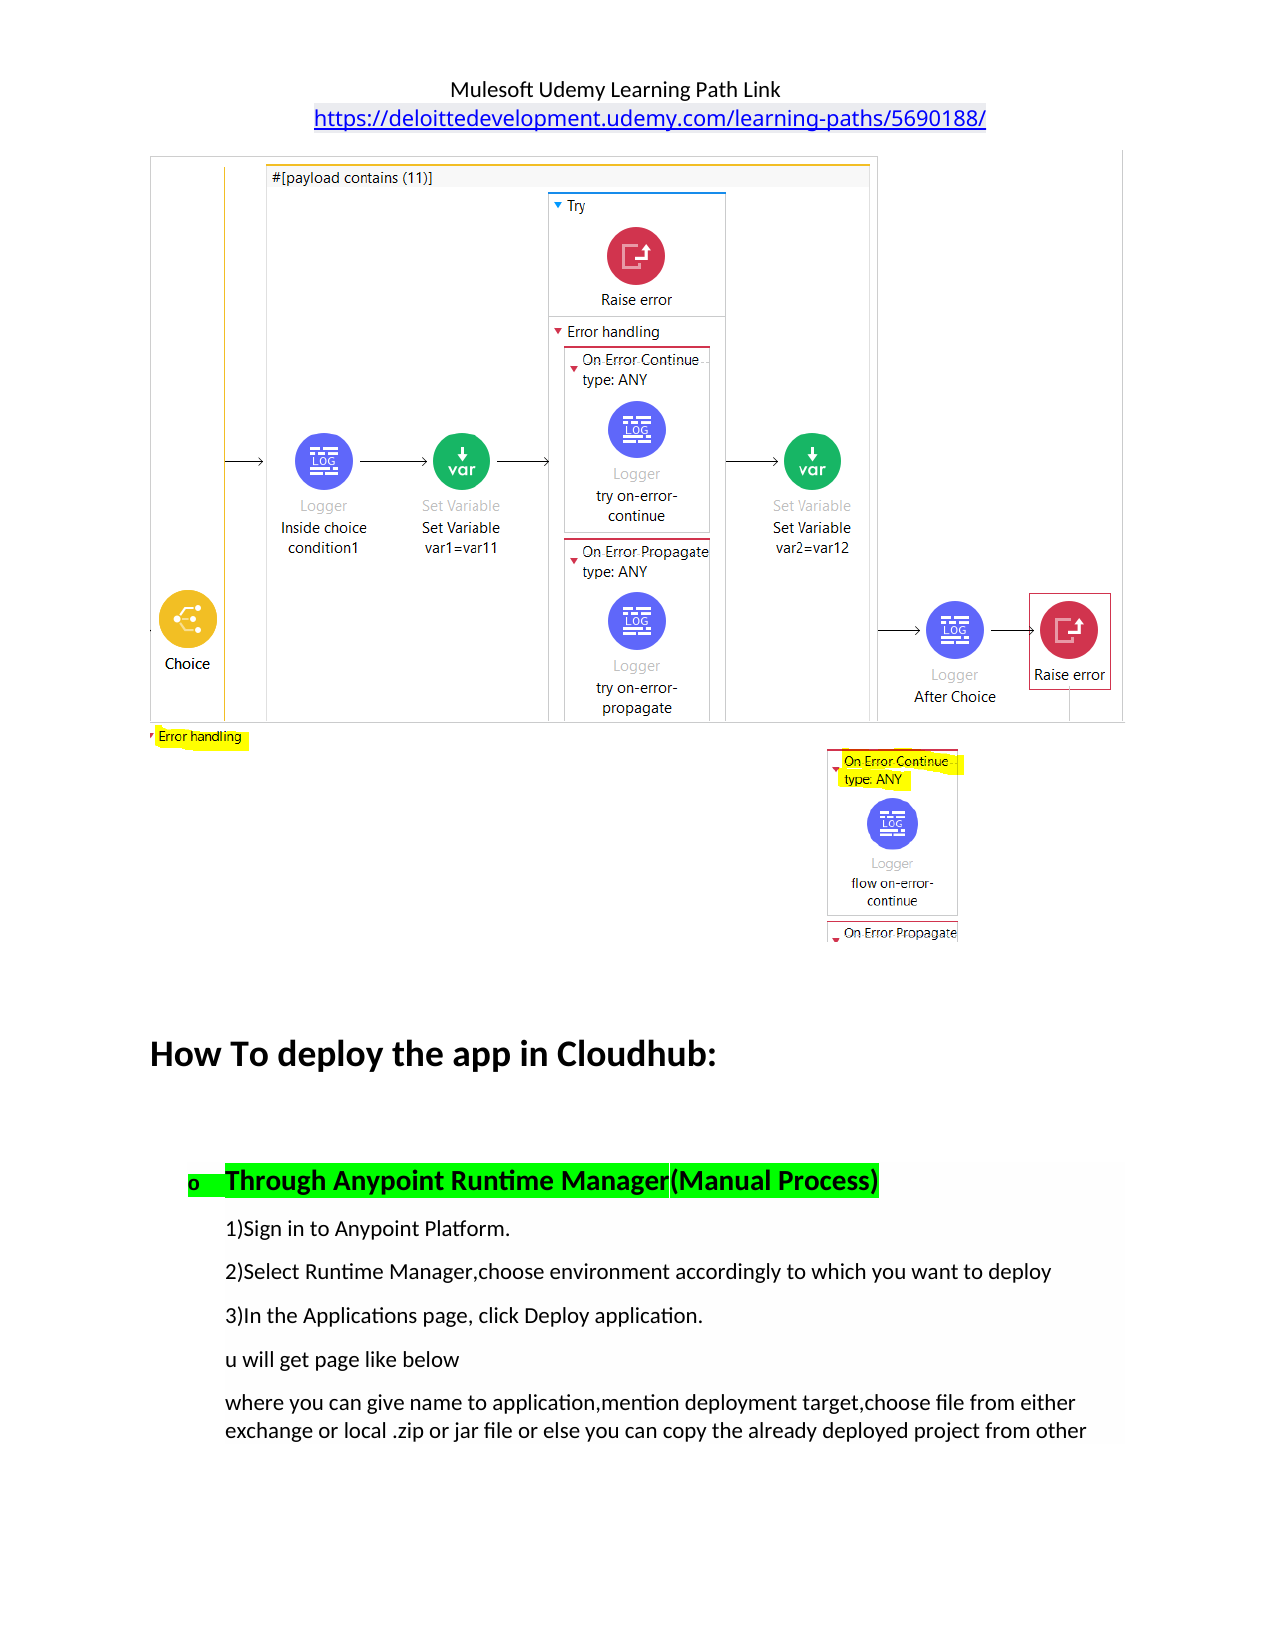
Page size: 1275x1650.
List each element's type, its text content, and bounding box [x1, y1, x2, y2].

text u will get page like below [225, 1345, 1125, 1373]
picture [150, 150, 1125, 721]
picture [150, 722, 1125, 946]
text 1)Sign in to Anypoint Platform. [225, 1214, 1125, 1242]
list Through Anypoint Runtime Manager(Manual Process) [187, 1162, 1125, 1198]
text How To deploy the app in Cloudhub: [150, 1030, 1125, 1076]
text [225, 1388, 1125, 1444]
text 3)In the Applications page, click Deploy application. [225, 1301, 1125, 1329]
text 2)Select Runtime Manager,choose environment accordingly to which you want to deploy [225, 1257, 1125, 1285]
